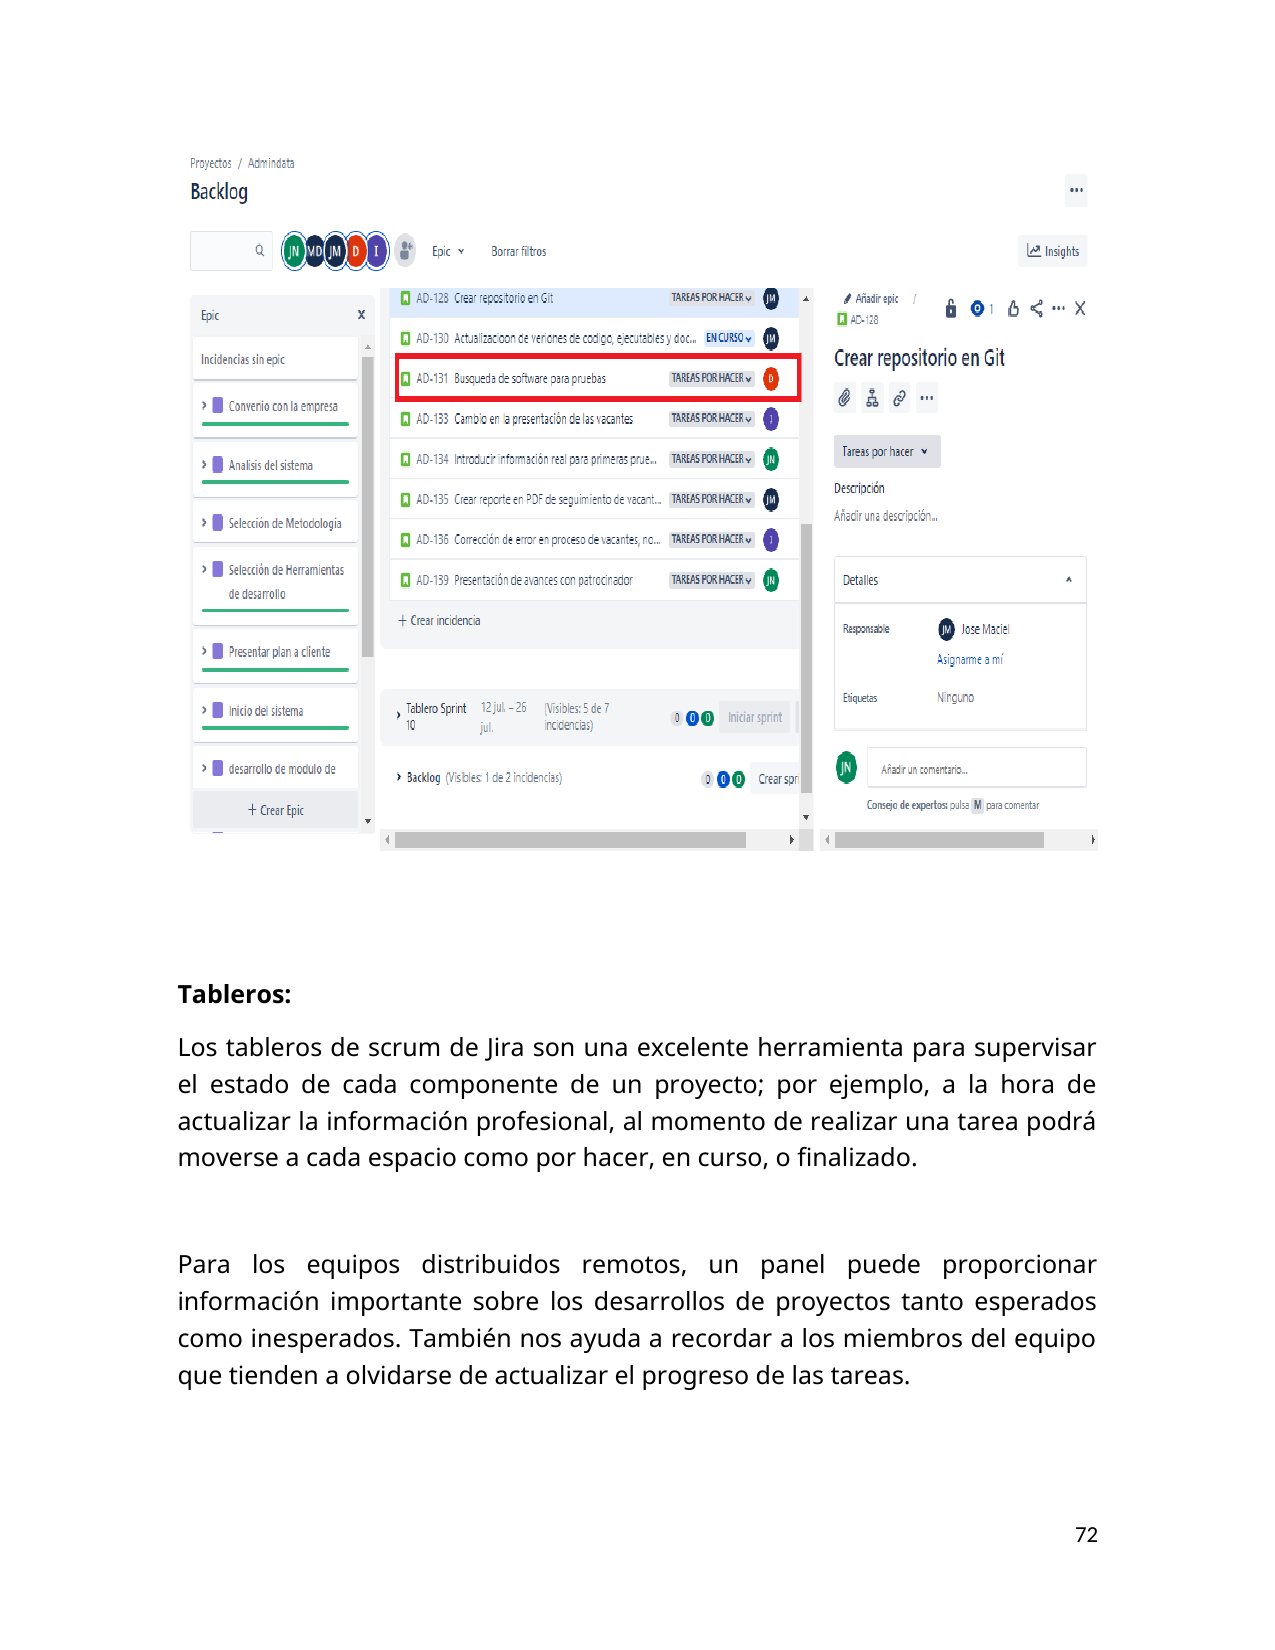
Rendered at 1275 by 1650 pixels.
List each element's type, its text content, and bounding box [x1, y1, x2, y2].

text Para los equipos distribuidos remotos, un panel puede proporcionar información importante sobre los desarrollos de proyectos tanto esperados como inesperados. También nos ayuda a recordar a los miembros del equipo que tienden a olvidarse de actualizar el progreso de las tareas. [177, 1247, 1098, 1391]
text Tableros: [177, 976, 1098, 1010]
text Los tableros de scrum de Jira son una excelente herramienta para supervisar el estado de cada componente de un proyecto; por ejemplo, a la hora de actualizar la información profesional, al momento de realizar una tarea podrá moverse a cada espacio como por hacer, en curso, o finalizado. [177, 1030, 1098, 1174]
picture [177, 147, 1098, 851]
